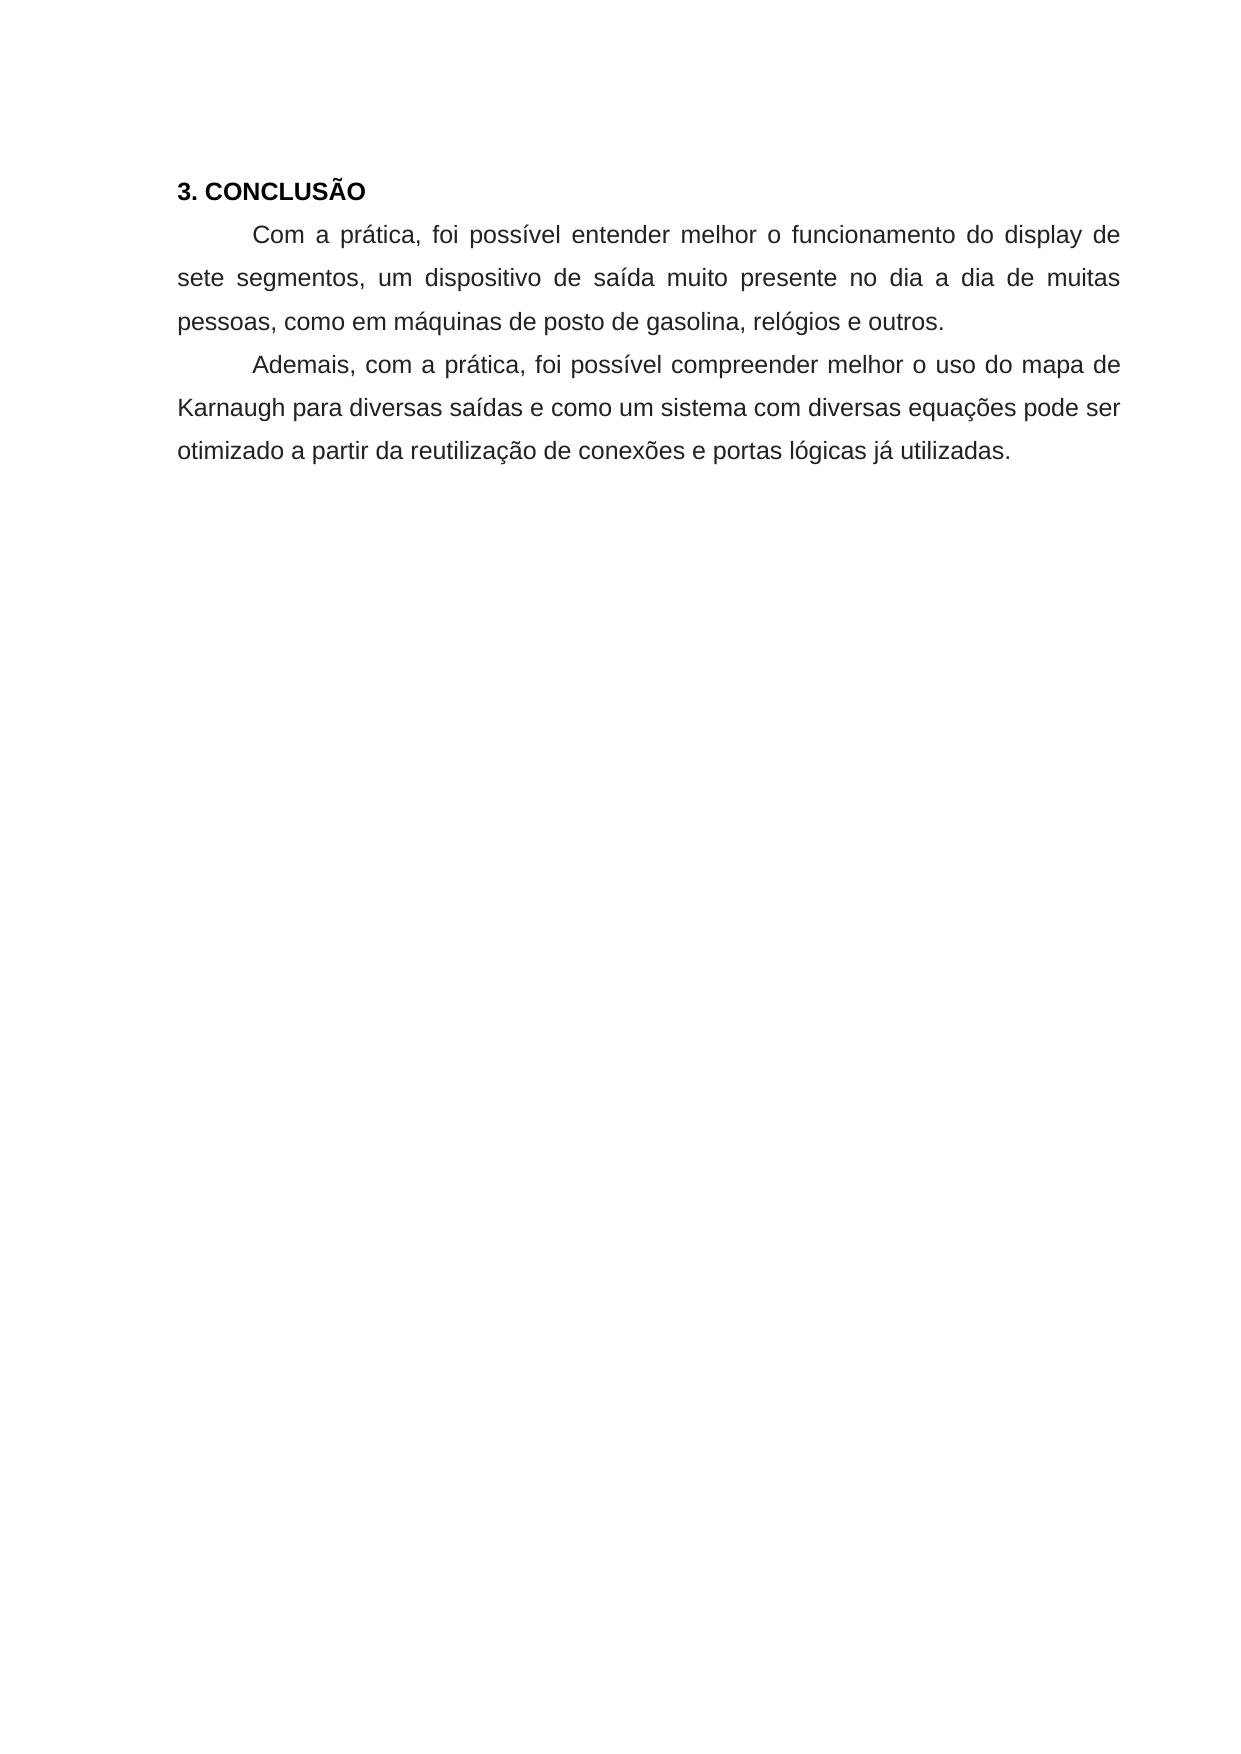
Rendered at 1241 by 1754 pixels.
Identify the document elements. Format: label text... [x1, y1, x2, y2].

text Com a prática, foi possível entender melhor o funcionamento do display de sete segmentos, um dispositivo de saída muito presente no dia a dia de muitas pessoas, como em máquinas de posto de gasolina, relógios e outros. [177, 220, 1122, 263]
text 3. CONCLUSÃO [177, 177, 1122, 206]
text Com a prática, foi possível entender melhor o funcionamento do display de sete segmentos, um dispositivo de saída muito presente no dia a dia de muitas pessoas, como em máquinas de posto de gasolina, relógios e outros. [177, 292, 1122, 335]
text Ademais, com a prática, foi possível compreender melhor o uso do mapa de Karnaugh para diversas saídas e como um sistema com diversas equações pode ser otimizado a partir da reutilização de conexões e portas lógicas já utilizadas. [177, 421, 1122, 464]
text Ademais, com a prática, foi possível compreender melhor o uso do mapa de Karnaugh para diversas saídas e como um sistema com diversas equações pode ser otimizado a partir da reutilização de conexões e portas lógicas já utilizadas. [177, 349, 1122, 393]
